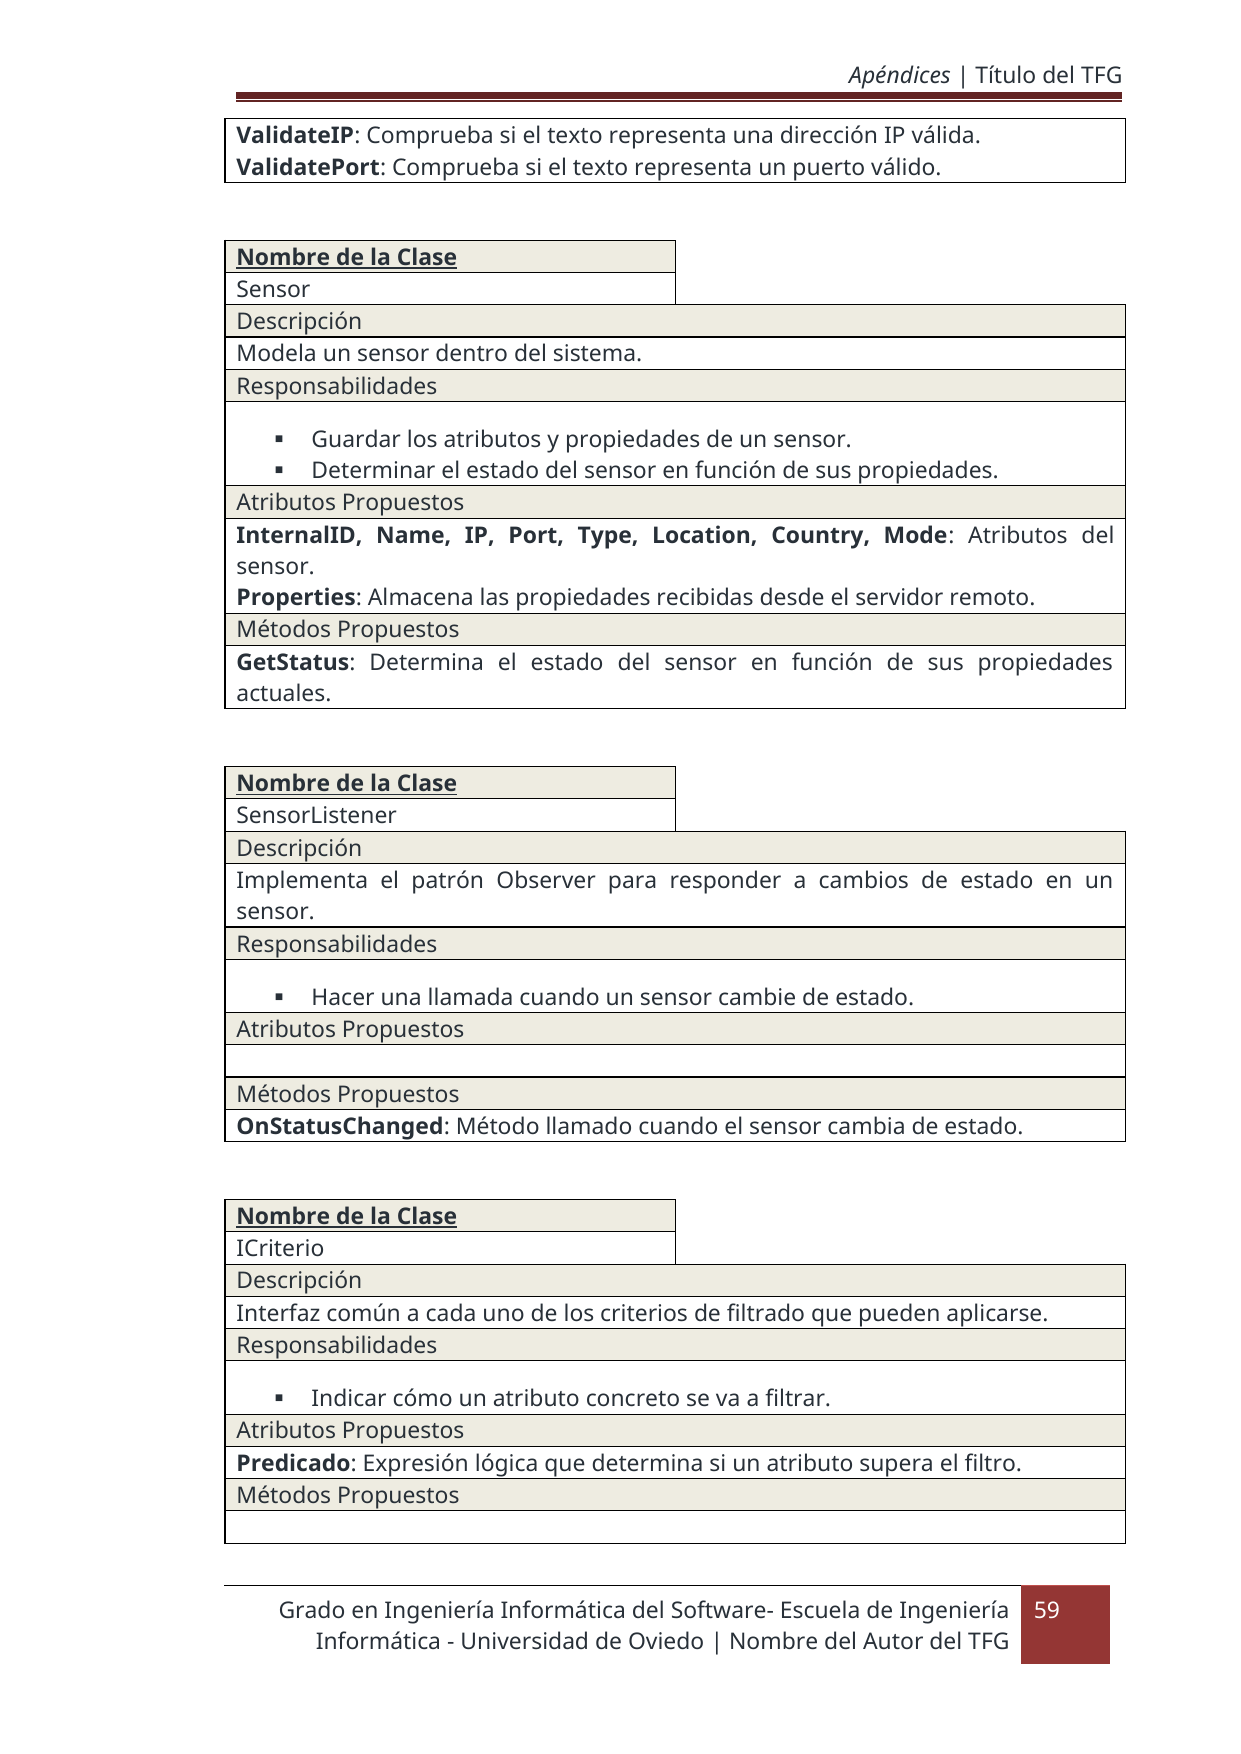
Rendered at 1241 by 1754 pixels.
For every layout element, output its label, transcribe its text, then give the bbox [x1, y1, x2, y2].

table_header Nombre de la Clase [226, 241, 675, 272]
table_cell Sensor [226, 273, 675, 304]
table_cell ValidateIP: Comprueba si el texto representa una dirección IP válida. ValidatePort: Comprueba si el texto representa un puerto válido. [226, 119, 1125, 182]
table_header Nombre de la Clase [226, 767, 675, 798]
table_cell Descripción [226, 305, 1125, 336]
table_cell Guardar los atributos y propiedades de un sensor. Determinar el estado del sensor en función de sus propiedades. [226, 402, 1125, 485]
table_cell Indicar cómo un atributo concreto se va a filtrar. [226, 1361, 1125, 1413]
table_cell Interfaz común a cada uno de los criterios de filtrado que pueden aplicarse. [226, 1297, 1125, 1328]
table_cell OnStatusChanged: Método llamado cuando el sensor cambia de estado. [226, 1110, 1125, 1141]
table_cell Responsabilidades [226, 370, 1125, 401]
table_cell InternalID, Name, IP, Port, Type, Location, Country, Mode: Atributos del sensor. Properties: Almacena las propiedades recibidas desde el servidor remoto. [226, 519, 1125, 612]
table_cell Predicado: Expresión lógica que determina si un atributo supera el filtro. [226, 1447, 1125, 1478]
table_cell Implementa el patrón Observer para responder a cambios de estado en un sensor. [226, 864, 1125, 926]
table_cell Atributos Propuestos [226, 486, 1125, 518]
table_cell GetStatus: Determina el estado del sensor en función de sus propiedades actuales. [226, 646, 1125, 708]
table_cell ICriterio [226, 1232, 675, 1263]
table_cell Atributos Propuestos [226, 1415, 1125, 1446]
table_cell Responsabilidades [226, 928, 1125, 959]
table_cell Descripción [226, 832, 1125, 863]
table_cell Modela un sensor dentro del sistema. [226, 338, 1125, 369]
table_cell Métodos Propuestos [226, 1078, 1125, 1109]
table_header Nombre de la Clase [226, 1200, 675, 1231]
table_cell [226, 1045, 1125, 1076]
table_cell Descripción [226, 1265, 1125, 1296]
table_cell Atributos Propuestos [226, 1013, 1125, 1044]
table_cell Métodos Propuestos [226, 614, 1125, 645]
table_cell SensorListener [226, 799, 675, 831]
table_cell Hacer una llamada cuando un sensor cambie de estado. [226, 960, 1125, 1012]
table_cell Responsabilidades [226, 1329, 1125, 1360]
table_cell Métodos Propuestos [226, 1479, 1125, 1510]
table_cell [226, 1511, 1125, 1543]
